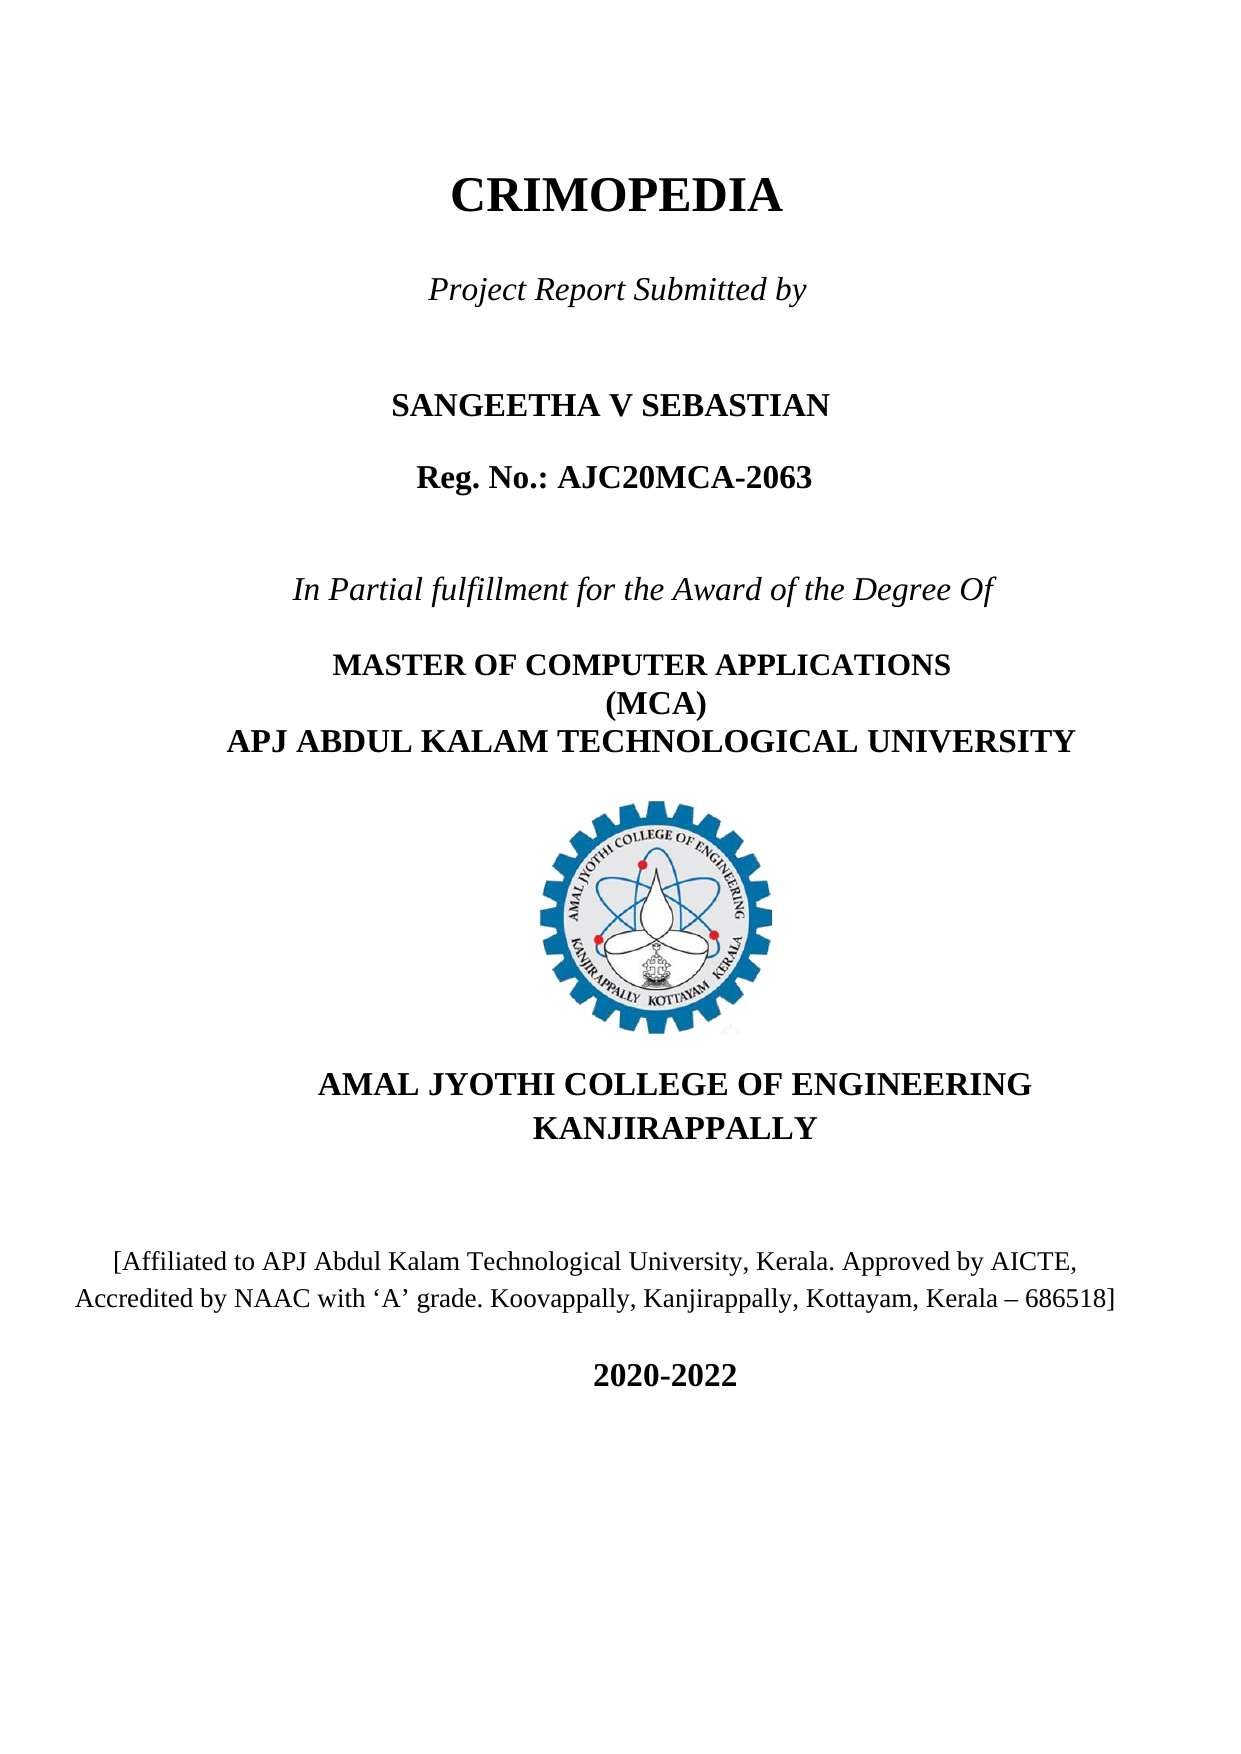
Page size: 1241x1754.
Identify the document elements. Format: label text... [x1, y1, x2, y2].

text APJ ABDUL KALAM TECHNOLOGICAL UNIVERSITY [226, 722, 1210, 760]
text In Partial fulfillment for the Award of the Degree Of [292, 569, 1036, 607]
text Reg. No.: AJC20MCA-2063 [349, 457, 907, 496]
text [Affiliated to APJ Abdul Kalam Technological University, Kerala. Approved by AICTE, Accredited by NAAC with ‘A’ grade. Koovappally, Kanjirappally, Kottayam, Kerala – 686518] [74, 1245, 1201, 1313]
text CRIMOPEDIA [62, 164, 1210, 222]
subtitle 2020-2022 [245, 1356, 1086, 1394]
text (MCA) [166, 683, 1071, 721]
picture [539, 801, 773, 1035]
text AMAL JYOTHI COLLEGE OF ENGINEERING KANJIRAPPALLY [245, 822, 1106, 1147]
text Project Report Submitted by [245, 269, 1106, 308]
text MASTER OF COMPUTER APPLICATIONS [166, 646, 1071, 682]
text SANGEETHA V SEBASTIAN [349, 385, 907, 423]
